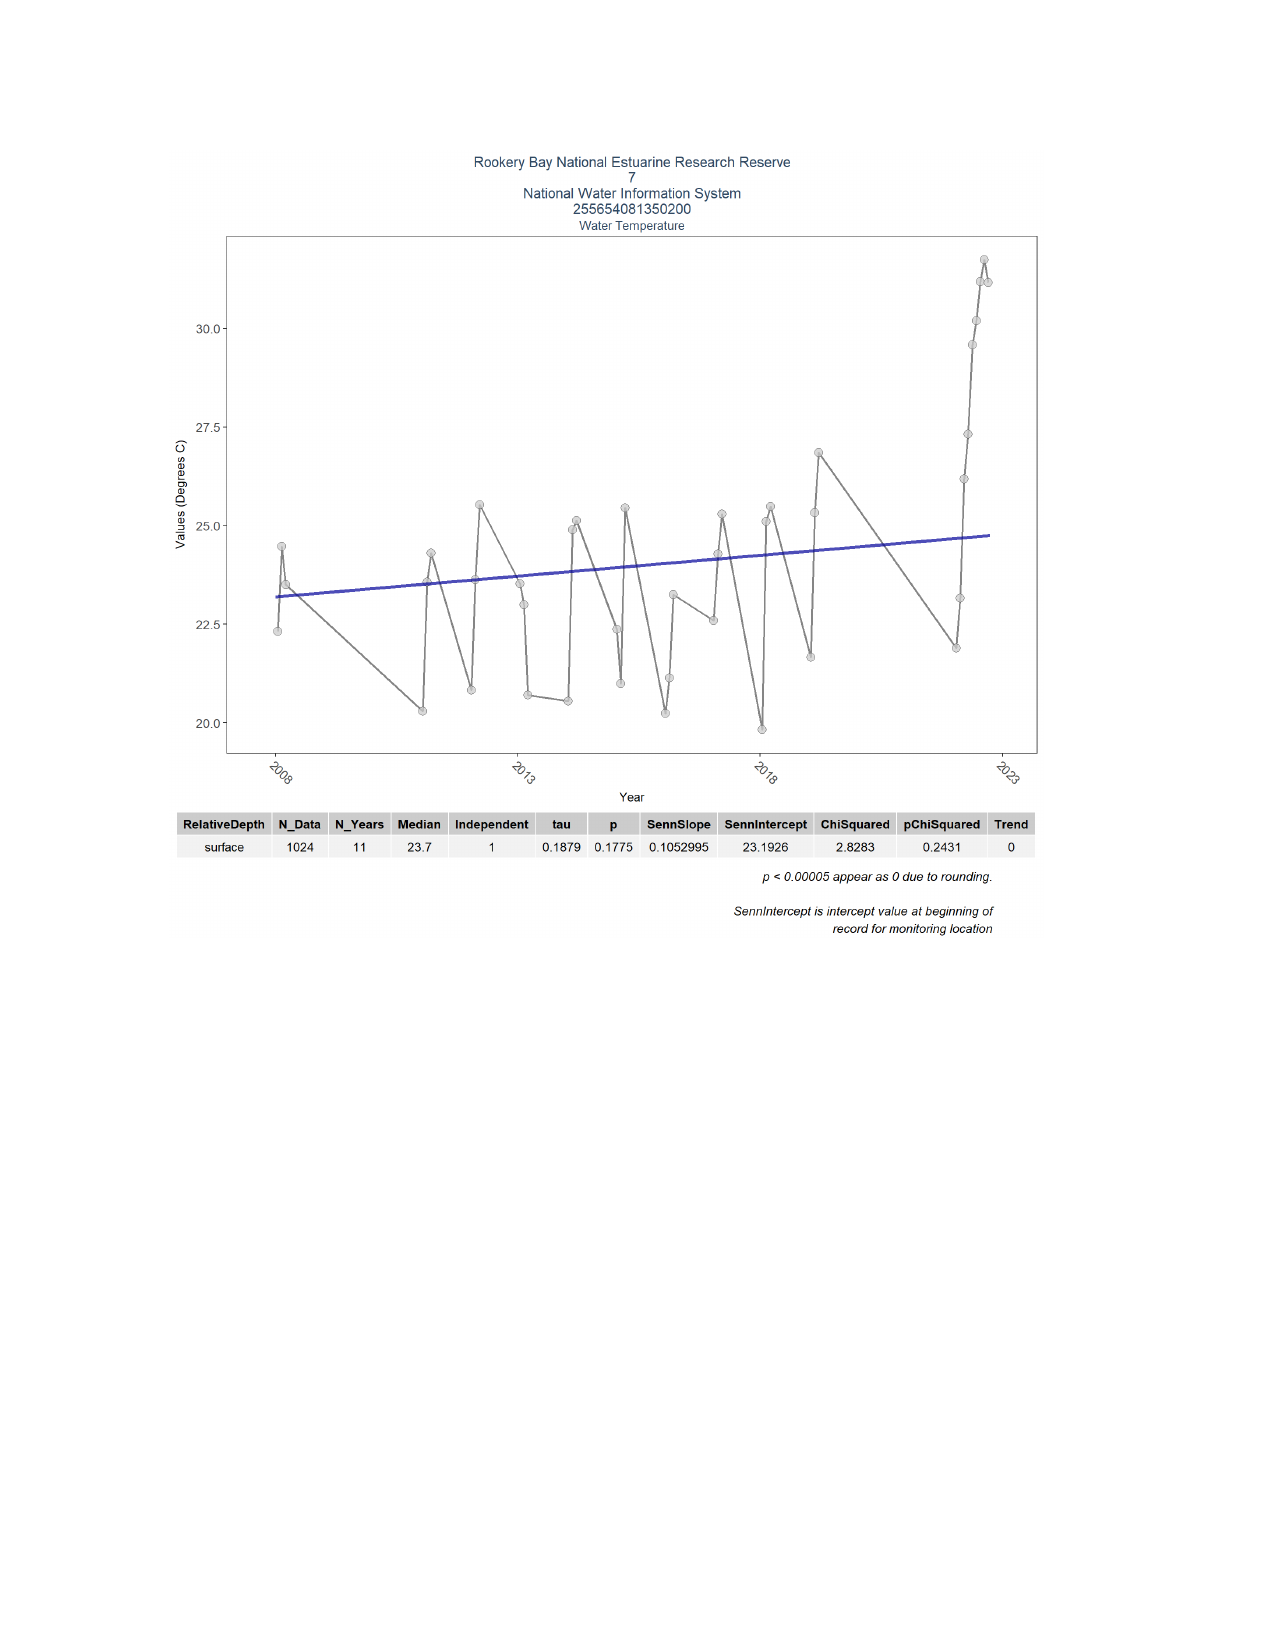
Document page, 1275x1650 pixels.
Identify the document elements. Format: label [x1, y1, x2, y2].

picture [168, 150, 1044, 938]
